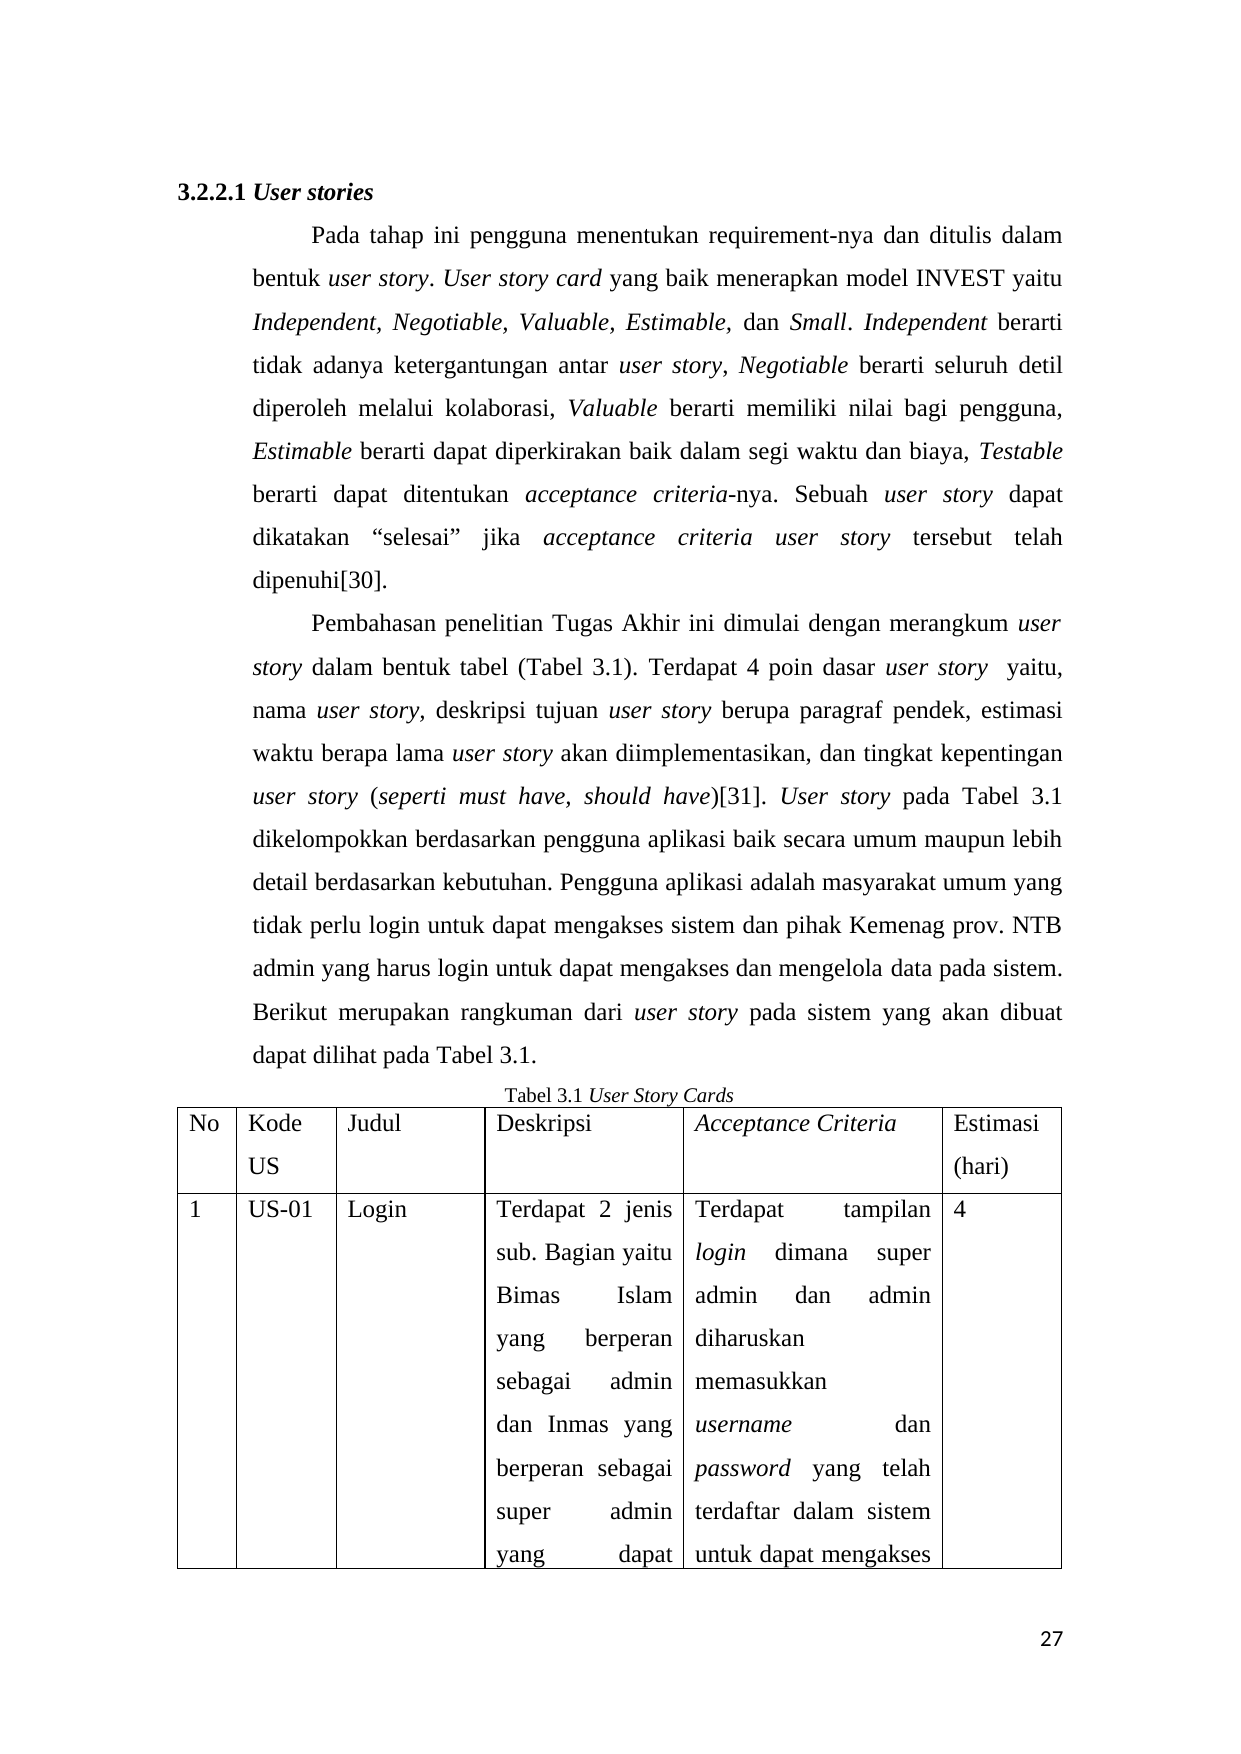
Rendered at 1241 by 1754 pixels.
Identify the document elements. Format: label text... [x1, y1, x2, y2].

text Tabel 3.1 User Story Cards [177, 1083, 1063, 1107]
table_header Acceptance Criteria [684, 1108, 942, 1193]
table_cell US-01 [237, 1194, 336, 1568]
table_cell 4 [943, 1194, 1061, 1568]
list User stories [177, 177, 1063, 206]
table_cell Login [337, 1194, 484, 1568]
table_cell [486, 1194, 683, 1568]
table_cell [684, 1194, 942, 1568]
text Pembahasan penelitian Tugas Akhir ini dimulai dengan merangkum user story dalam bentuk tabel (Tabel 3.1). Terdapat 4 poin dasar user story yaitu, nama user story, deskripsi tujuan user story berupa paragraf pendek, estimasi waktu berapa lama user story akan diimplementasikan, dan tingkat kepentingan user story (seperti must have, should have)[31]. User story pada Tabel 3.1 dikelompokkan berdasarkan pengguna aplikasi baik secara umum maupun lebih detail berdasarkan kebutuhan. Pengguna aplikasi adalah masyarakat umum yang tidak perlu login untuk dapat mengakses sistem dan pihak Kemenag prov. NTB admin yang harus login untuk dapat mengakses dan mengelola data pada sistem. Berikut merupakan rangkuman dari user story pada sistem yang akan dibuat dapat dilihat pada Tabel 3.1. [252, 608, 1063, 1068]
table_header Estimasi (hari) [943, 1108, 1061, 1193]
table_header Kode US [237, 1108, 336, 1193]
text Pada tahap ini pengguna menentukan requirement-nya dan ditulis dalam bentuk user story. User story card yang baik menerapkan model INVEST yaitu Independent, Negotiable, Valuable, Estimable, dan Small. Independent berarti tidak adanya ketergantungan antar user story, Negotiable berarti seluruh detil diperoleh melalui kolaborasi, Valuable berarti memiliki nilai bagi pengguna, Estimable berarti dapat diperkirakan baik dalam segi waktu dan biaya, Testable berarti dapat ditentukan acceptance criteria-nya. Sebuah user story dapat dikatakan “selesai” jika acceptance criteria user story tersebut telah dipenuhi[30]. [252, 220, 1063, 594]
table_header Deskripsi [486, 1108, 683, 1193]
table_header No [178, 1108, 236, 1193]
table_cell 1 [178, 1194, 236, 1568]
table_header Judul [337, 1108, 484, 1193]
